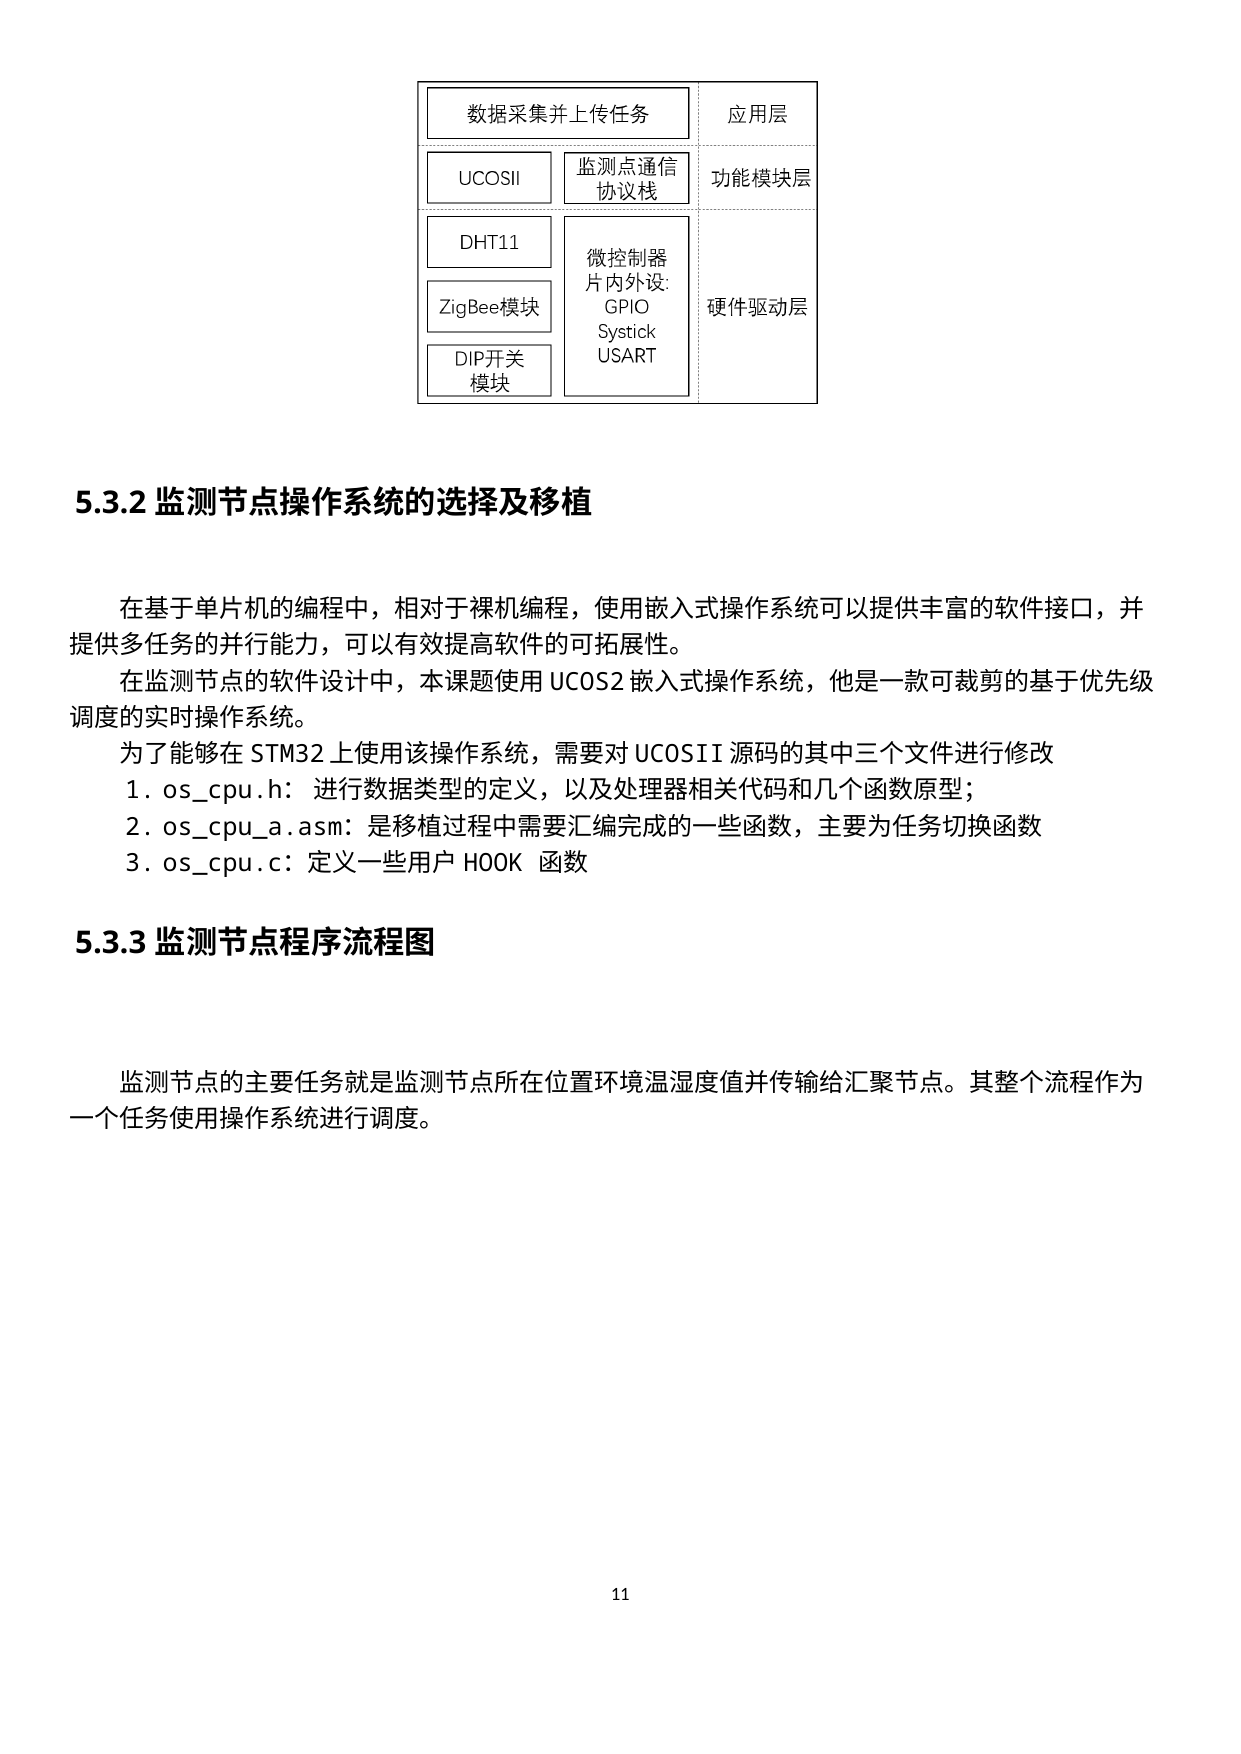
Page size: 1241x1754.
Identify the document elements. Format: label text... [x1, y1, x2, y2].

text 在监测节点的软件设计中，本课题使用UCOS2嵌入式操作系统，他是一款可裁剪的基于优先级调度的实时操作系统。 [69, 661, 1165, 733]
picture [417, 81, 824, 407]
list os_cpu.c：定义一些用户 HOOK 函数 [125, 842, 1165, 878]
list os_cpu.h： 进行数据类型的定义，以及处理器相关代码和几个函数原型； [125, 770, 1165, 806]
list os_cpu_a.asm：是移植过程中需要汇编完成的一些函数，主要为任务切换函数 [125, 806, 1165, 842]
text 监测节点的主要任务就是监测节点所在位置环境温湿度值并传输给汇聚节点。其整个流程作为一个任务使用操作系统进行调度。 [69, 1062, 1165, 1135]
text 监测节点程序流程图 [75, 908, 1165, 973]
text 为了能够在STM32上使用该操作系统，需要对UCOSII源码的其中三个文件进行修改 [69, 733, 1165, 770]
text 监测节点操作系统的选择及移植 [75, 468, 1165, 533]
text 在基于单片机的编程中，相对于裸机编程，使用嵌入式操作系统可以提供丰富的软件接口，并提供多任务的并行能力，可以有效提高软件的可拓展性。 [69, 588, 1165, 661]
